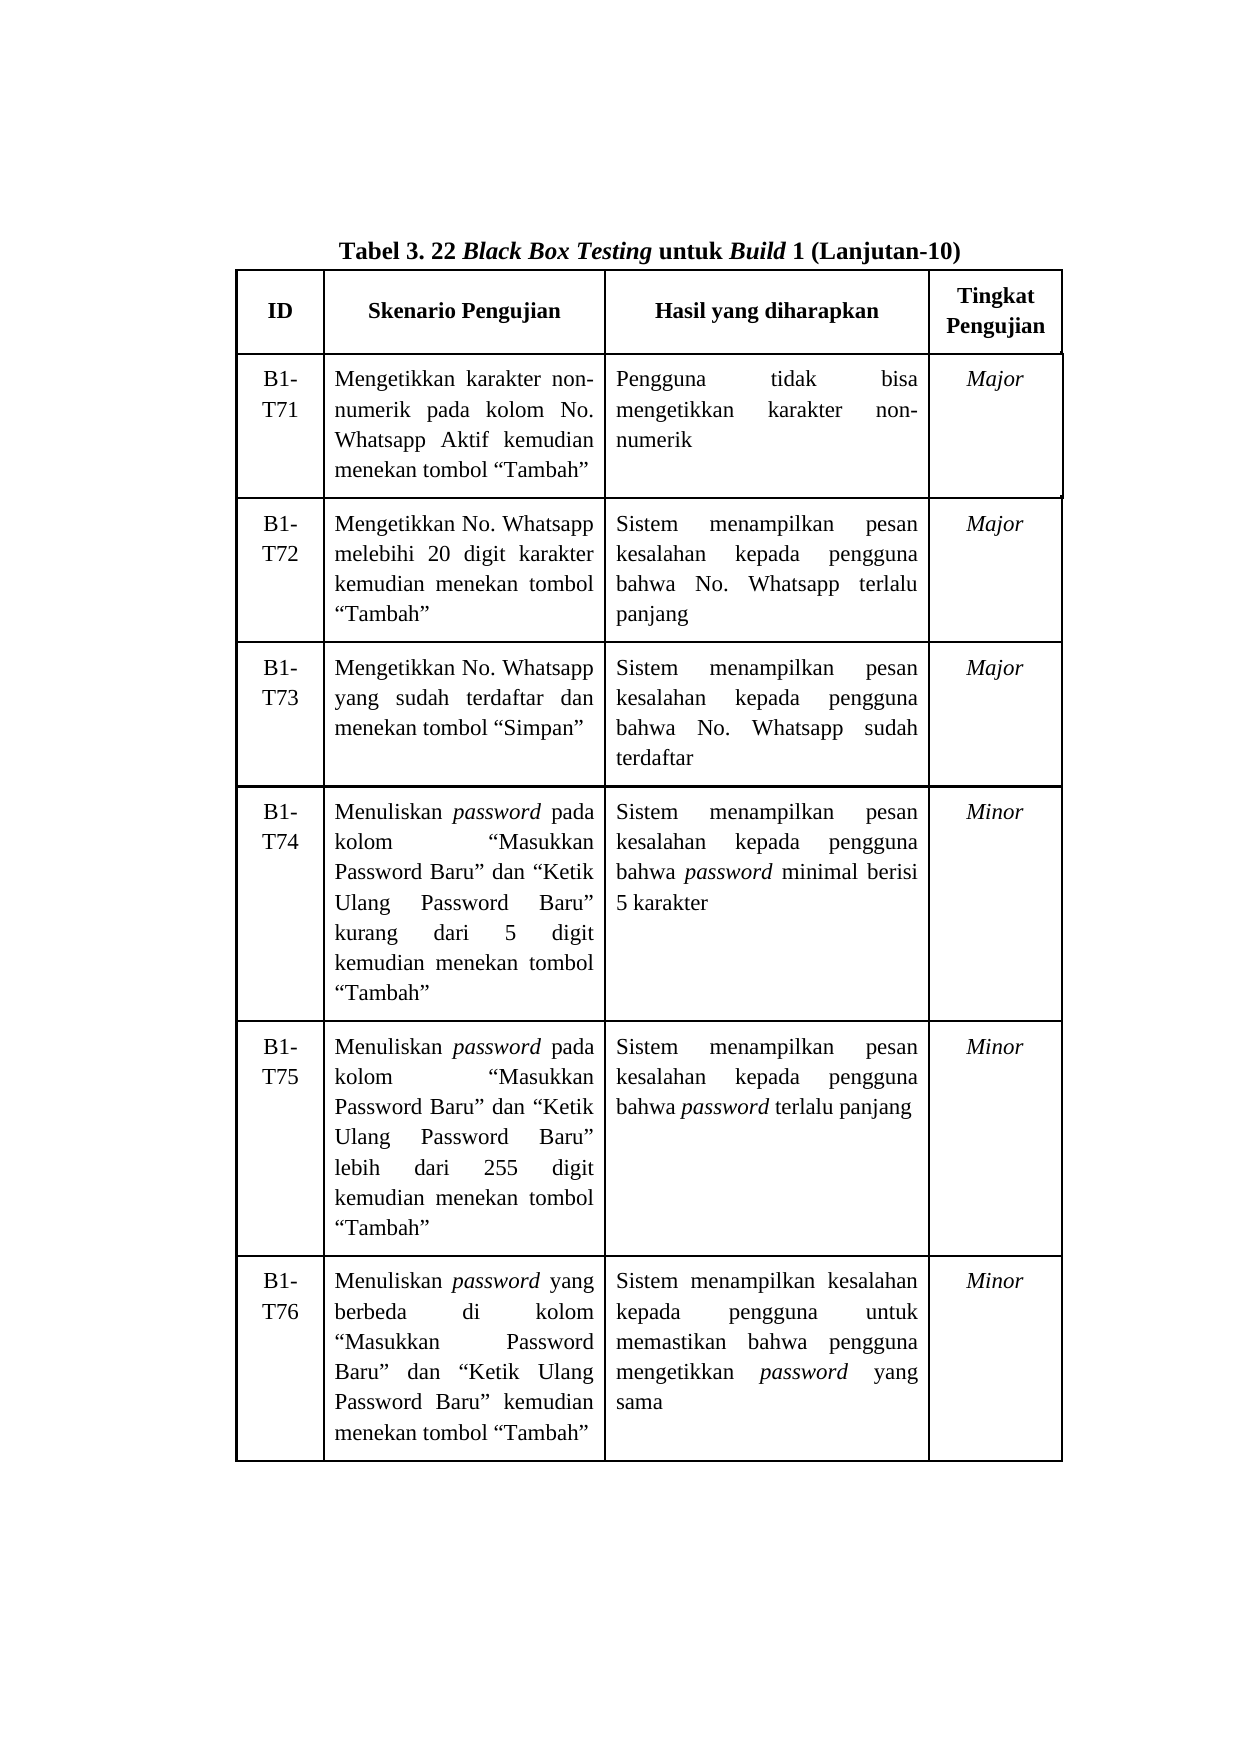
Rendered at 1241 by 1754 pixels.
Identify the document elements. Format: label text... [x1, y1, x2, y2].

table_cell Sistem menampilkan pesan kesalahan kepada pengguna bahwa password terlalu panjang [606, 1022, 928, 1255]
table_cell Menuliskan password pada kolom “Masukkan Password Baru” dan “Ketik Ulang Password Baru” lebih dari 255 digit kemudian menekan tombol “Tambah” [325, 1022, 604, 1255]
text Tabel 3. 22 Black Box Testing untuk Build 1 (Lanjutan-10) [236, 236, 1063, 265]
table_cell Menuliskan password yang berbeda di kolom “Masukkan Password Baru” dan “Ketik Ulang Password Baru” kemudian menekan tombol “Tambah” [325, 1257, 604, 1459]
table_cell Major [930, 355, 1062, 497]
table_cell B1-T72 [238, 499, 323, 641]
table_cell Pengguna tidak bisa mengetikkan karakter non-numerik [606, 355, 928, 497]
table_cell Menuliskan password pada kolom “Masukkan Password Baru” dan “Ketik Ulang Password Baru” kurang dari 5 digit kemudian menekan tombol “Tambah” [325, 788, 604, 1020]
table_cell Major [930, 499, 1061, 641]
table_header Hasil yang diharapkan [606, 271, 928, 353]
table_cell B1-T74 [238, 788, 323, 1020]
table_cell Sistem menampilkan kesalahan kepada pengguna untuk memastikan bahwa pengguna mengetikkan password yang sama [606, 1257, 928, 1459]
table_cell Sistem menampilkan pesan kesalahan kepada pengguna bahwa password minimal berisi 5 karakter [606, 788, 928, 1020]
table_cell Mengetikkan No. Whatsapp melebihi 20 digit karakter kemudian menekan tombol “Tambah” [325, 499, 604, 641]
table_cell B1-T73 [238, 643, 323, 785]
table_cell Mengetikkan karakter non-numerik pada kolom No. Whatsapp Aktif kemudian menekan tombol “Tambah” [325, 355, 604, 497]
table_cell Minor [930, 1022, 1061, 1255]
table_cell Sistem menampilkan pesan kesalahan kepada pengguna bahwa No. Whatsapp sudah terdaftar [606, 643, 928, 785]
table_cell B1-T75 [238, 1022, 323, 1255]
table_header Skenario Pengujian [325, 271, 604, 353]
table_header ID [238, 271, 323, 353]
table_cell B1-T71 [238, 355, 323, 497]
table_cell Minor [930, 788, 1061, 1020]
table_cell Minor [930, 1257, 1061, 1459]
table_cell Mengetikkan No. Whatsapp yang sudah terdaftar dan menekan tombol “Simpan” [325, 643, 604, 785]
table_cell B1-T76 [238, 1257, 323, 1459]
table_header Tingkat Pengujian [930, 271, 1061, 353]
table_cell Sistem menampilkan pesan kesalahan kepada pengguna bahwa No. Whatsapp terlalu panjang [606, 499, 928, 641]
table_cell Major [930, 643, 1061, 785]
